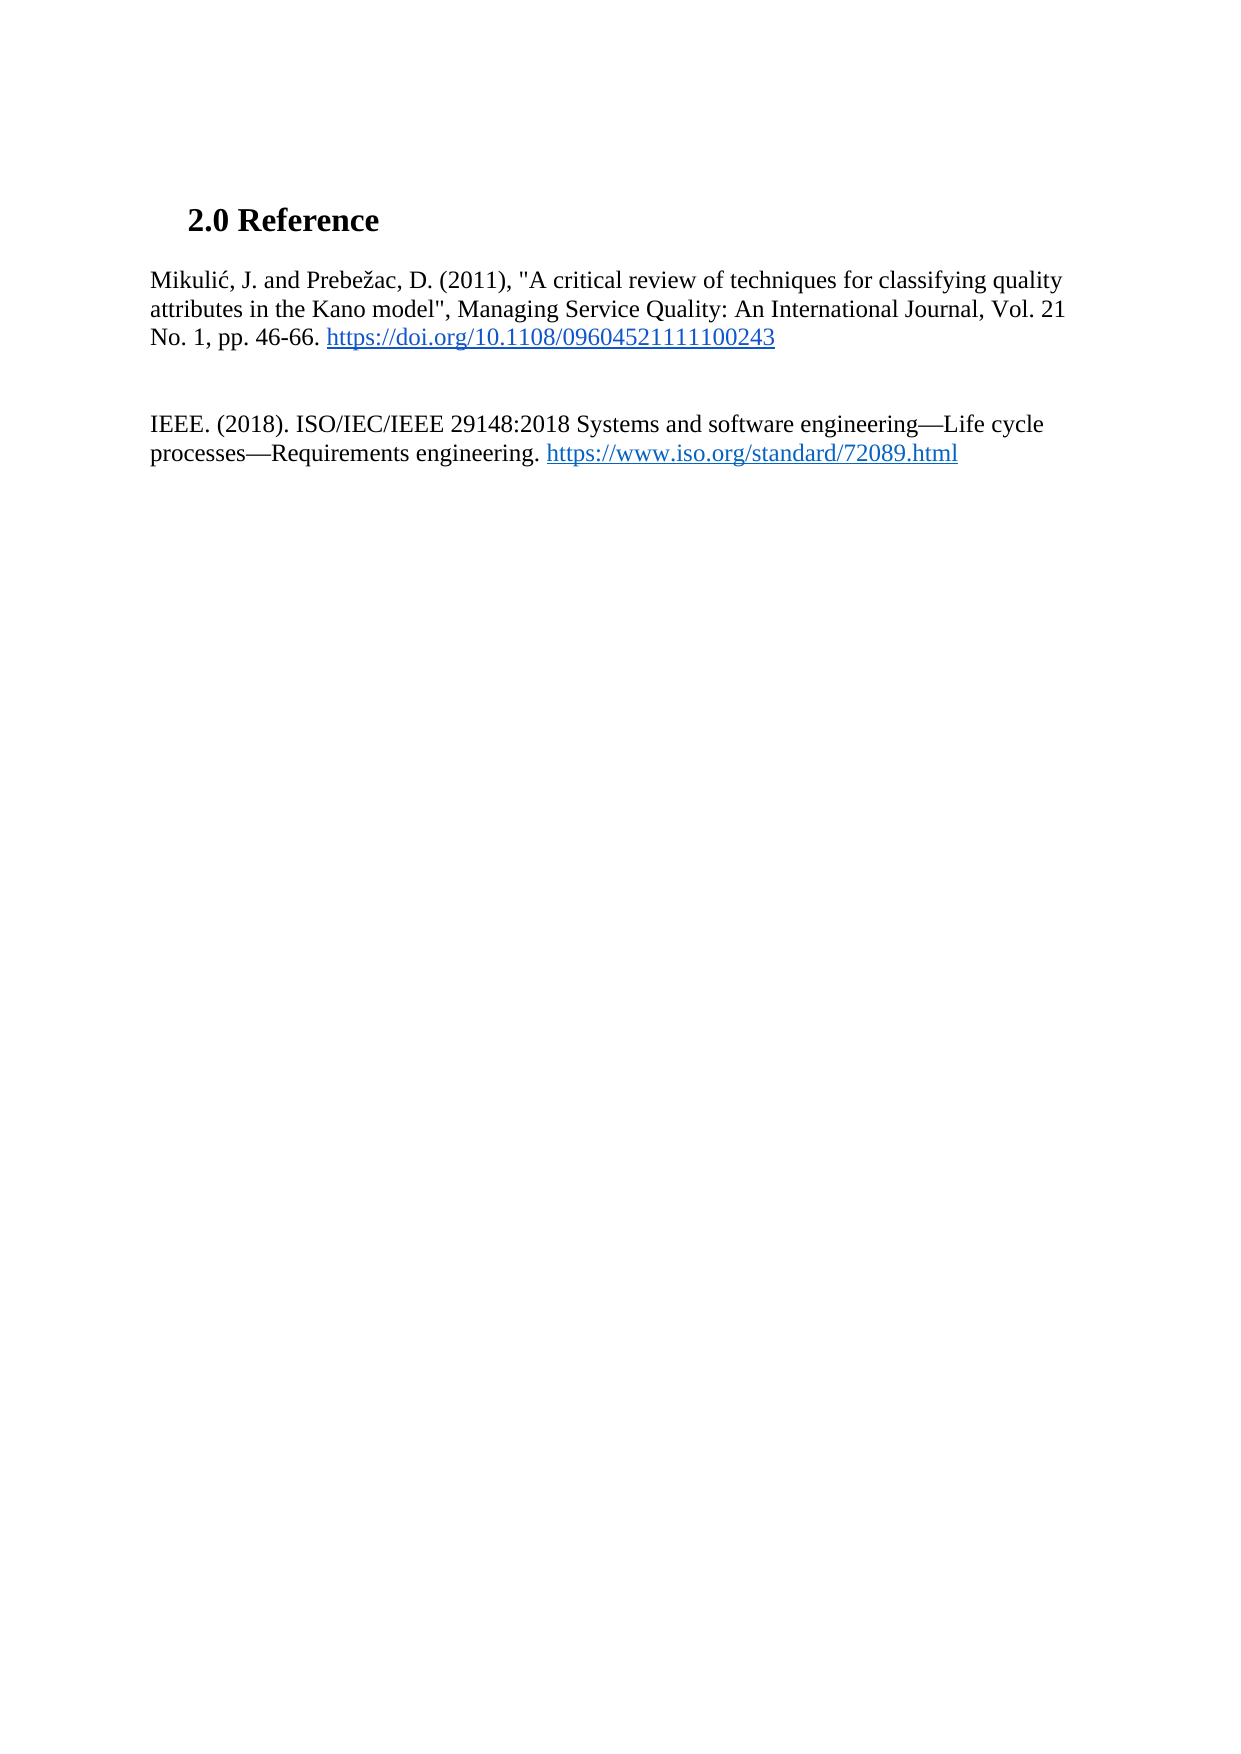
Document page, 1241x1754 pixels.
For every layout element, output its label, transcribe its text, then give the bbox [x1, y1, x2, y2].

text IEEE. (2018). ISO/IEC/IEEE 29148:2018 Systems and software engineering—Life cycle processes—Requirements engineering. https://www.iso.org/standard/72089.html [150, 409, 1090, 467]
subtitle Reference [187, 200, 1090, 238]
text Mikulić, J. and Prebežac, D. (2011), "A critical review of techniques for classifying quality attributes in the Kano model", Managing Service Quality: An International Journal, Vol. 21 No. 1, pp. 46-66. https://doi.org/10.1108/09604521111100243 [150, 265, 1090, 351]
